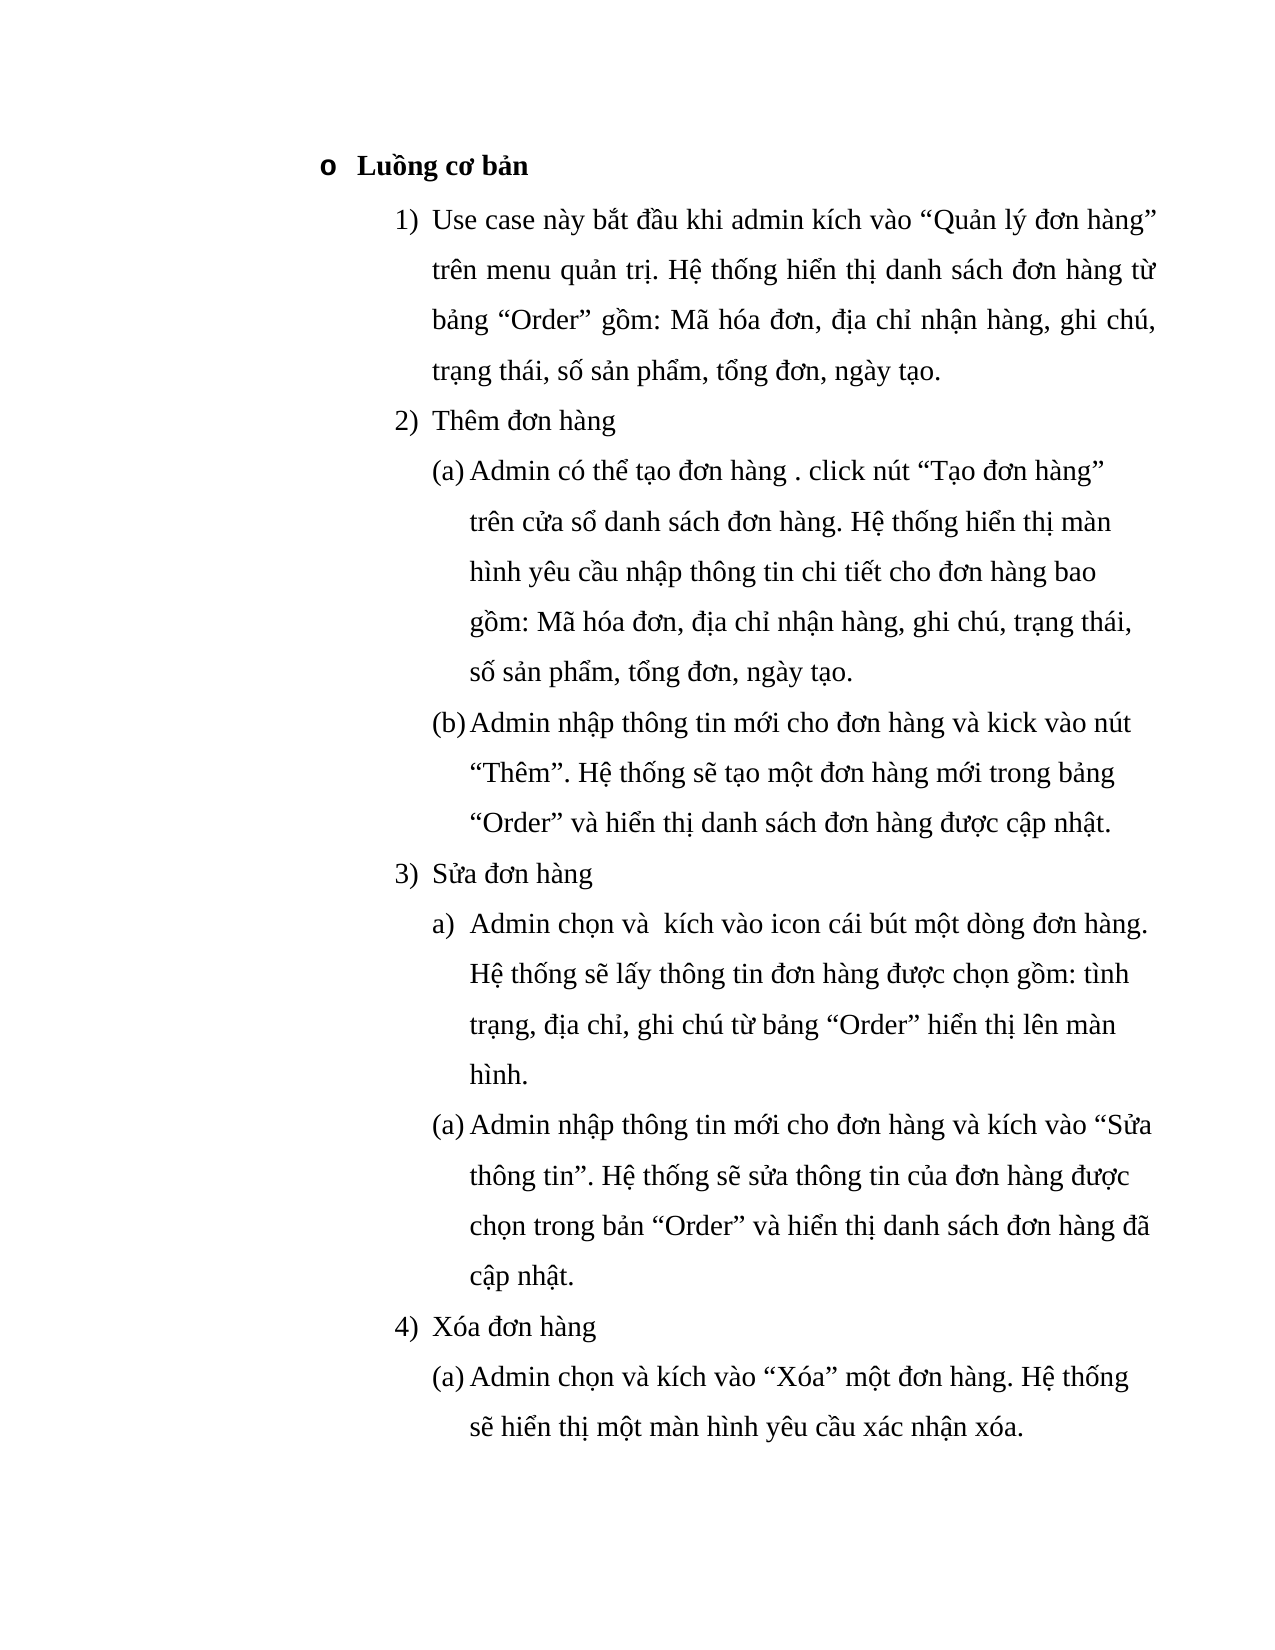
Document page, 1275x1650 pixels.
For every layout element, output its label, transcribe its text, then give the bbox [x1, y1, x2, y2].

list Use case này bắt đầu khi admin kích vào “Quản lý đơn hàng” trên menu quản trị. Hệ thống hiển thị danh sách đơn hàng từ bảng “Order” gồm: Mã hóa đơn, địa chỉ nhận hàng, ghi chú, trạng thái, số sản phẩm, tổng đơn, ngày tạo. [394, 202, 1157, 386]
list Sửa đơn hàng [394, 856, 1157, 889]
list Admin có thể tạo đơn hàng . click nút “Tạo đơn hàng” trên cửa sổ danh sách đơn hàng. Hệ thống hiển thị màn hình yêu cầu nhập thông tin chi tiết cho đơn hàng bao gồm: Mã hóa đơn, địa chỉ nhận hàng, ghi chú, trạng thái, số sản phẩm, tổng đơn, ngày tạo. [432, 453, 1157, 688]
list Admin nhập thông tin mới cho đơn hàng và kick vào nút “Thêm”. Hệ thống sẽ tạo một đơn hàng mới trong bảng “Order” và hiển thị danh sách đơn hàng được cập nhật. [432, 705, 1157, 839]
list Admin chọn và kích vào “Xóa” một đơn hàng. Hệ thống sẽ hiển thị một màn hình yêu cầu xác nhận xóa. [432, 1359, 1157, 1443]
list Luồng cơ bản [319, 148, 1157, 184]
list Admin nhập thông tin mới cho đơn hàng và kích vào “Sửa thông tin”. Hệ thống sẽ sửa thông tin của đơn hàng được chọn trong bản “Order” và hiển thị danh sách đơn hàng đã cập nhật. [432, 1107, 1157, 1292]
list Admin chọn và kích vào icon cái bút một dòng đơn hàng. Hệ thống sẽ lấy thông tin đơn hàng được chọn gồm: tình trạng, địa chỉ, ghi chú từ bảng “Order” hiển thị lên màn hình. [432, 906, 1157, 1091]
list Thêm đơn hàng [394, 403, 1157, 437]
list Xóa đơn hàng [394, 1309, 1157, 1342]
